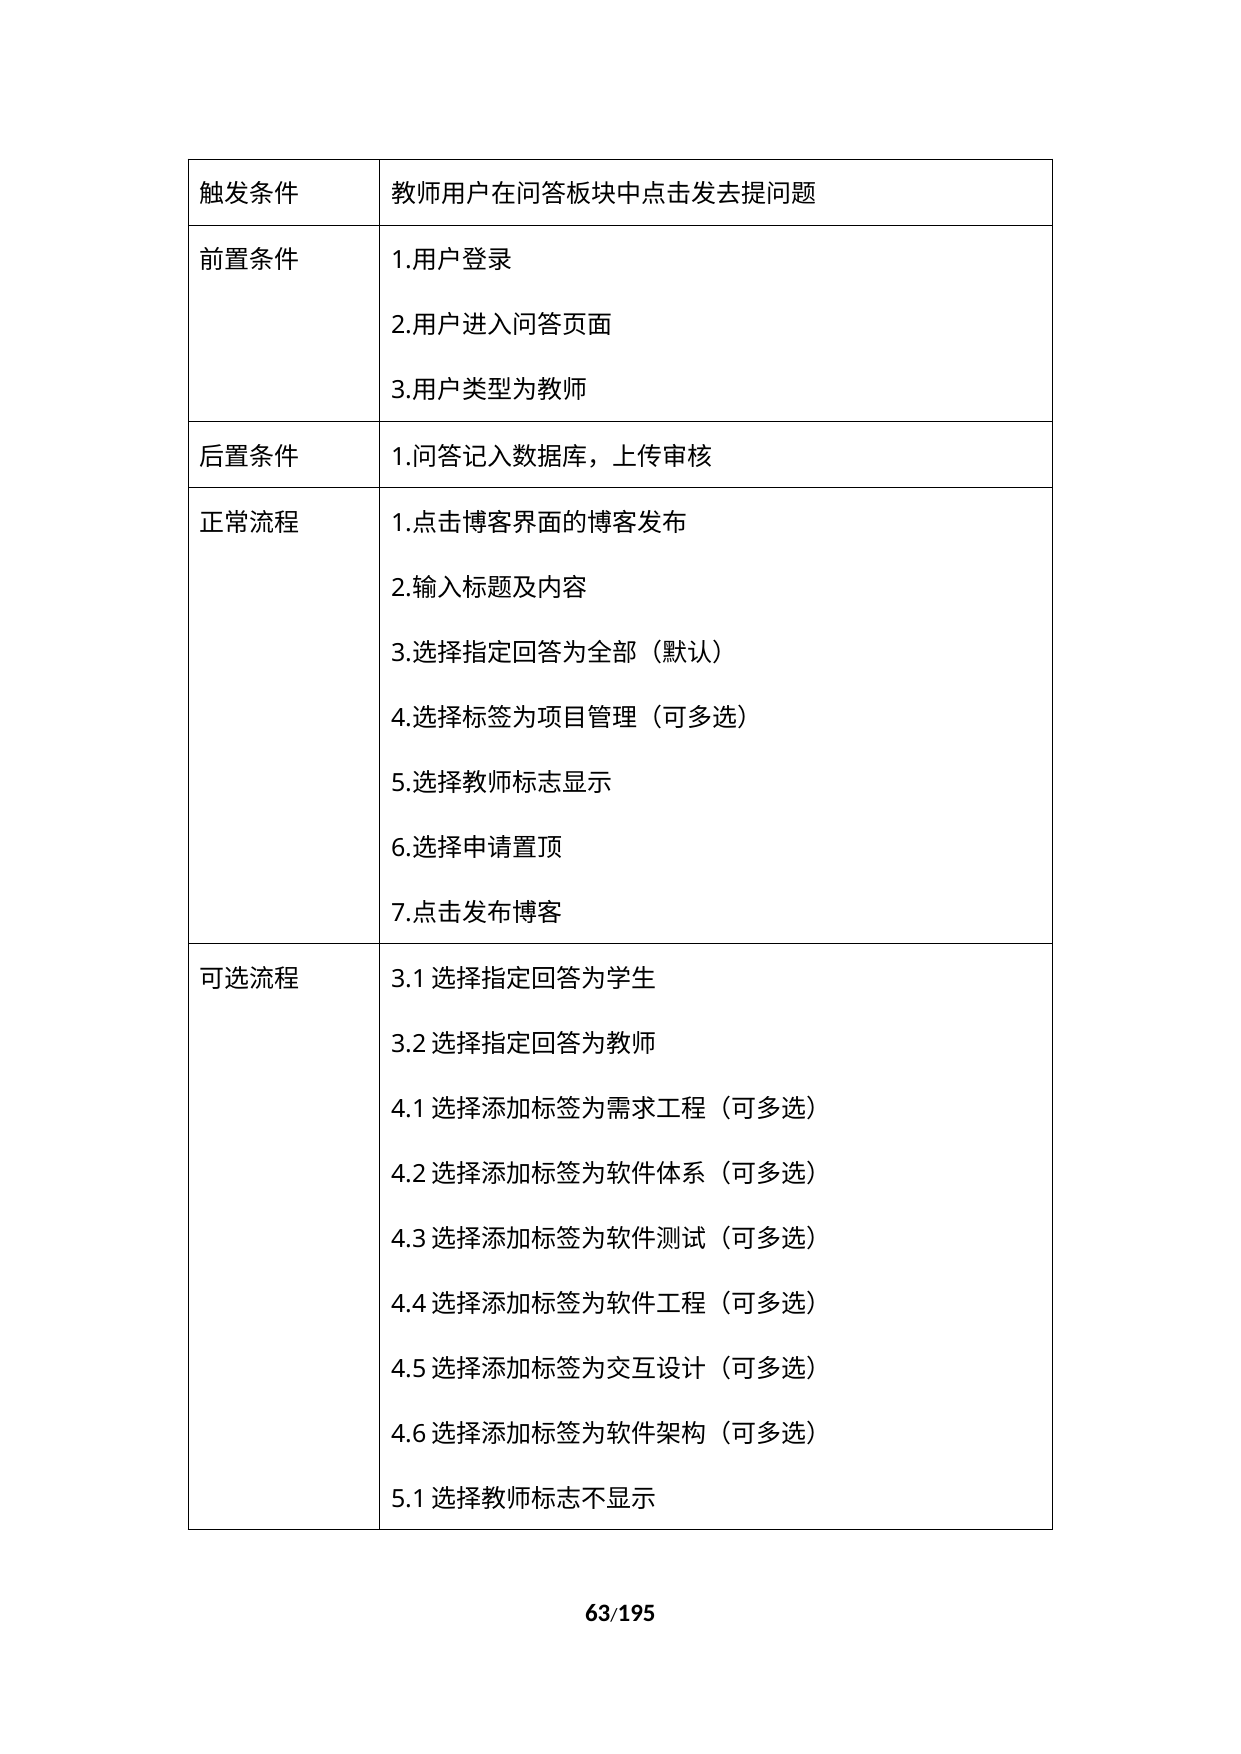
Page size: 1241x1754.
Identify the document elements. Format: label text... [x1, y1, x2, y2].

table_cell 后置条件 [189, 422, 379, 487]
table_cell 前置条件 [189, 226, 379, 421]
table_cell 可选流程 [189, 944, 379, 1529]
table_cell 1.用户登录 2.用户进入问答页面 3.用户类型为教师 [380, 226, 1052, 421]
table_cell 正常流程 [189, 488, 379, 943]
table_cell 1.问答记入数据库，上传审核 [380, 422, 1052, 487]
table_cell 1.点击博客界面的博客发布 2.输入标题及内容 3.选择指定回答为全部（默认） 4.选择标签为项目管理（可多选） 5.选择教师标志显示 6.选择申请置顶 7.点击发布博客 [380, 488, 1052, 943]
table_cell 触发条件 [189, 160, 379, 224]
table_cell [380, 944, 1052, 1529]
table_cell 教师用户在问答板块中点击发去提问题 [380, 160, 1052, 224]
